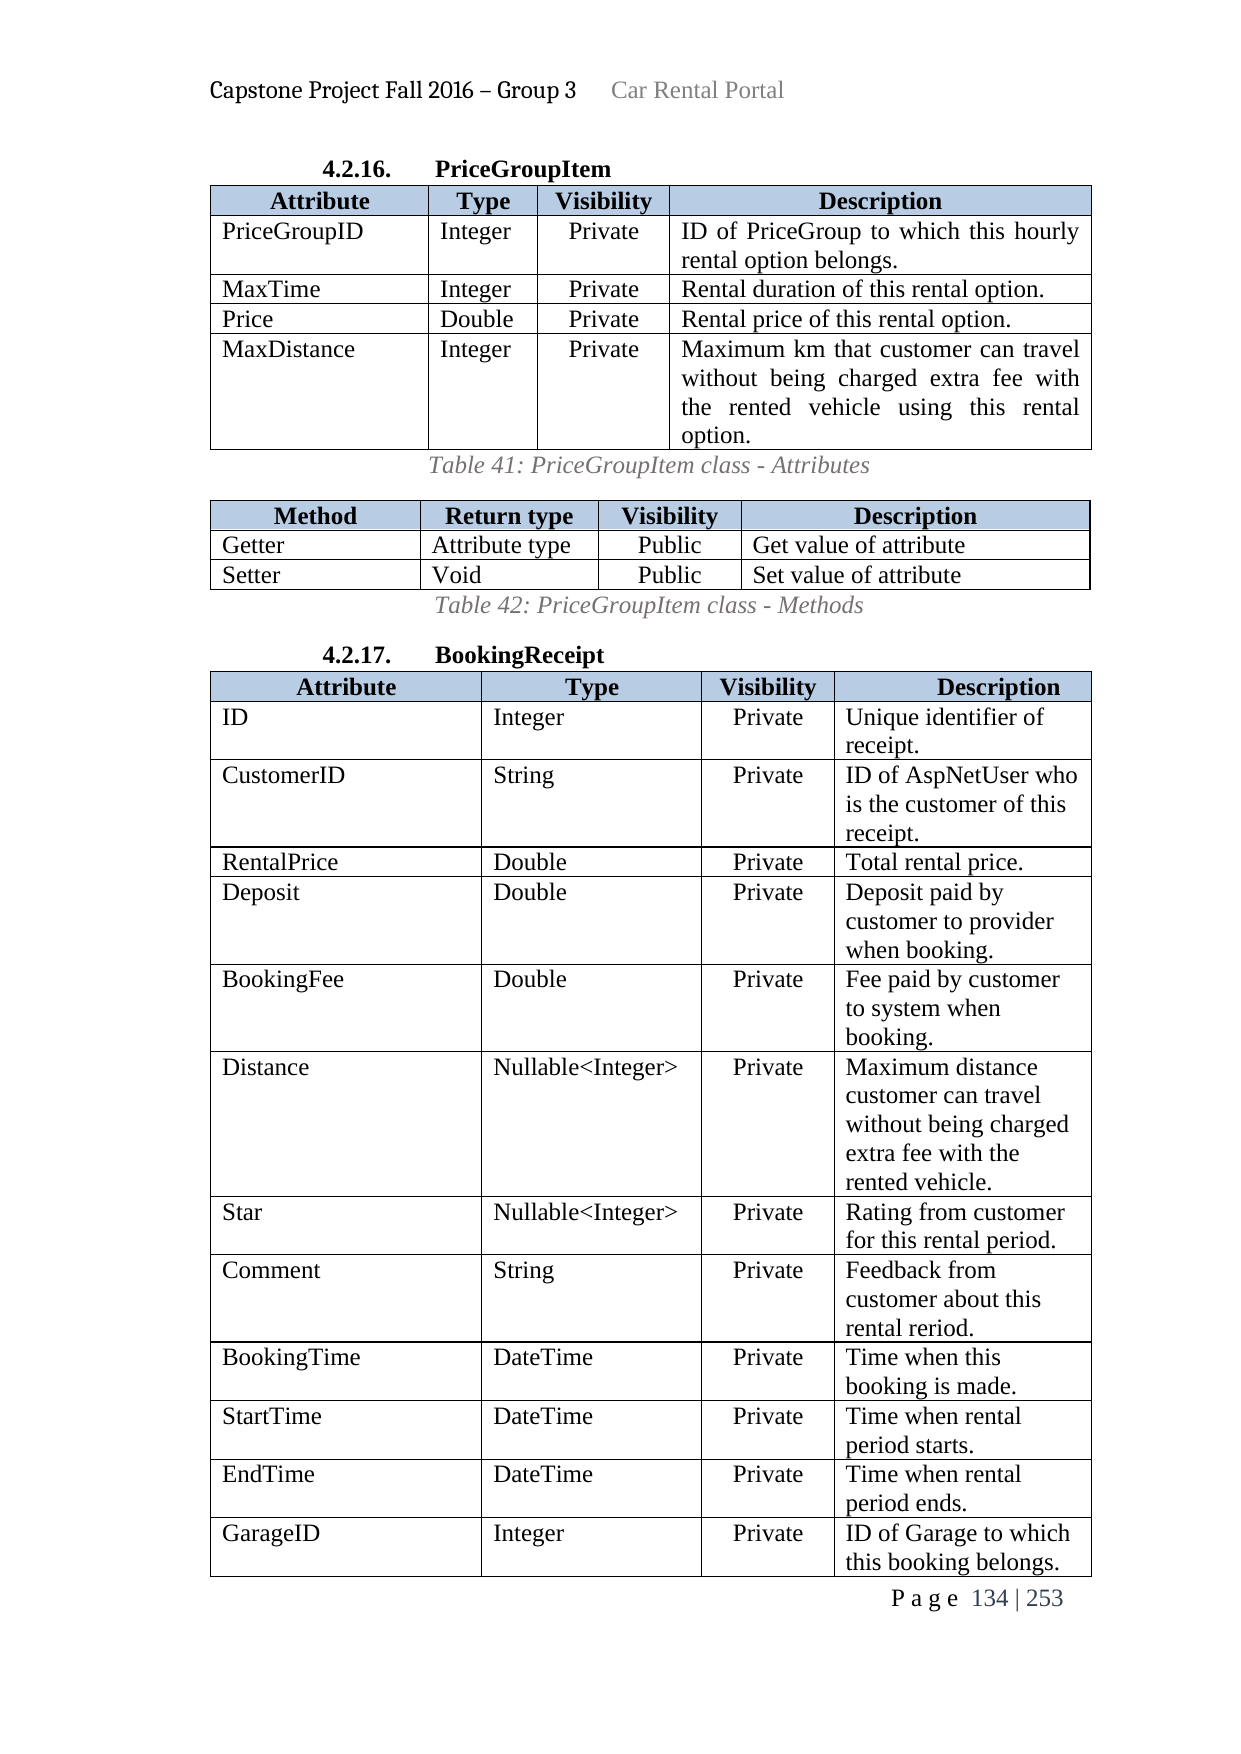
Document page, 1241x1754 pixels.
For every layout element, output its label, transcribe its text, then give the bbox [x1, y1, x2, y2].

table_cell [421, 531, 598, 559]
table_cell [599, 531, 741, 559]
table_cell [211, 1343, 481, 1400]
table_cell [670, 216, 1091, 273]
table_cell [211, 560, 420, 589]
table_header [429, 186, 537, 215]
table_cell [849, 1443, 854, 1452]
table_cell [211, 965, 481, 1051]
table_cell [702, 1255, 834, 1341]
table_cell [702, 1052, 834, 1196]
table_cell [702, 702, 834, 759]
subtitle BookingReceipt [322, 640, 1090, 668]
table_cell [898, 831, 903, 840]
subtitle PriceGroupItem [322, 154, 1090, 183]
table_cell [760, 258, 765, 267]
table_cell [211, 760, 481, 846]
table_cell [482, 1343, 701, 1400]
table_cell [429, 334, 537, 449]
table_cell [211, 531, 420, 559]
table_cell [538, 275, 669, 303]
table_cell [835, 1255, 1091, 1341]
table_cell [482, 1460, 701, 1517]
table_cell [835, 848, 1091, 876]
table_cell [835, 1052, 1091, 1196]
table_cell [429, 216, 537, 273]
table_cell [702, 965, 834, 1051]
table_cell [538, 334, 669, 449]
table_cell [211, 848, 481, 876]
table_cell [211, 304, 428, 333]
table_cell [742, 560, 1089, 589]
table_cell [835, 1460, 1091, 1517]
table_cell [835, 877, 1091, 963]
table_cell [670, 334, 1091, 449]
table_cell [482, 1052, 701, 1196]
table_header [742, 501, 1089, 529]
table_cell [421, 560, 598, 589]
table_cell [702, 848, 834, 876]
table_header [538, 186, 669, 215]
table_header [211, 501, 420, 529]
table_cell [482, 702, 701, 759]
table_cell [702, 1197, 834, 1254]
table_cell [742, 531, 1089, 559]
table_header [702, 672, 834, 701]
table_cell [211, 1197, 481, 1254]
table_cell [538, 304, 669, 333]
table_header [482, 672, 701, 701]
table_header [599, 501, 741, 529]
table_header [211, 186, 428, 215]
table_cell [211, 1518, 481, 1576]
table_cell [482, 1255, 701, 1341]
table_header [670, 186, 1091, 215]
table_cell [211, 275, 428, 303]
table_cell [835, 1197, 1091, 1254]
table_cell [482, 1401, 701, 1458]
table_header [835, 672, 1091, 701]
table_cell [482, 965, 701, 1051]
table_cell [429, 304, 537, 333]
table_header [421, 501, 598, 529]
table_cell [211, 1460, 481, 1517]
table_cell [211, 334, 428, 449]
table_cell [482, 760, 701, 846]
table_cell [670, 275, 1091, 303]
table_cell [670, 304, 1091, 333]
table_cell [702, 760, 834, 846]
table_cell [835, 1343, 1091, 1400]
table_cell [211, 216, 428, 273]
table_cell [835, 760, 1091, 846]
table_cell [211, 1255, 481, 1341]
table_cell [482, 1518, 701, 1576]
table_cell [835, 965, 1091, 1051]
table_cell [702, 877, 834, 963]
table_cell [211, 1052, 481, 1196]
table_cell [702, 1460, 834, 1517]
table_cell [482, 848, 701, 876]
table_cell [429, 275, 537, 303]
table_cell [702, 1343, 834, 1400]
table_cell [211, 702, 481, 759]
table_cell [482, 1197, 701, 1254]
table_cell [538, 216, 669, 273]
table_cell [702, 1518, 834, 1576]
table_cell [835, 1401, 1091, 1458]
text Table 42: PriceGroupItem class - Methods [210, 590, 1090, 619]
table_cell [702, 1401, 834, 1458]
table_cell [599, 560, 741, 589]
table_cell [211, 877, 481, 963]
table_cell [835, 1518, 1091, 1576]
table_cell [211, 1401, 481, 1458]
text Table 41: PriceGroupItem class - Attributes [210, 450, 1090, 479]
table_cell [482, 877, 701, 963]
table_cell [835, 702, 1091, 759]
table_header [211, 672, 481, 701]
